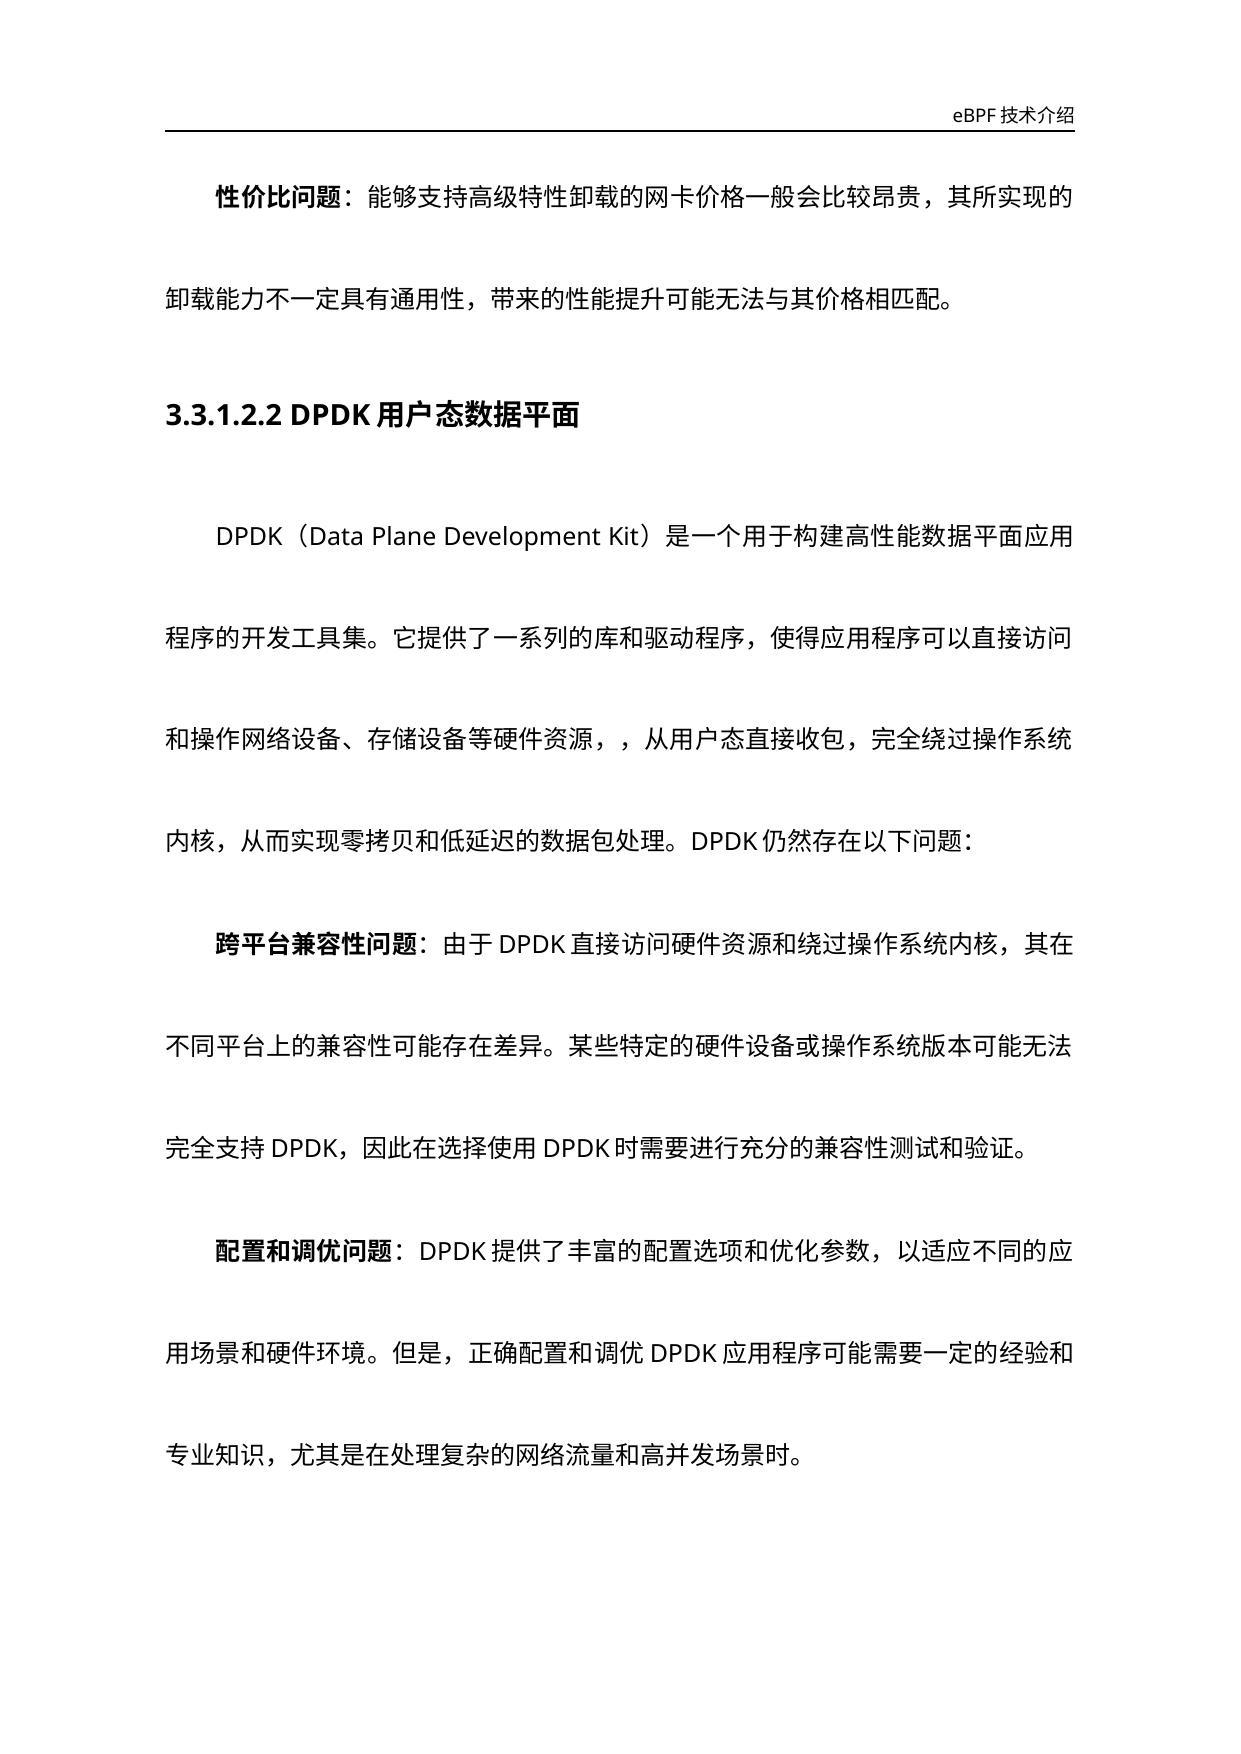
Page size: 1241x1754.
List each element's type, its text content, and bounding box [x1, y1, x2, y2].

text 配置和调优问题：DPDK提供了丰富的配置选项和优化参数，以适应不同的应用场景和硬件环境。但是，正确配置和调优DPDK应用程序可能需要一定的经验和专业知识，尤其是在处理复杂的网络流量和高并发场景时。 [165, 1216, 1075, 1487]
subtitle 3.3.1.2.2 DPDK用户态数据平面 [165, 379, 1075, 447]
text DPDK（Data Plane Development Kit）是一个用于构建高性能数据平面应用程序的开发工具集。它提供了一系列的库和驱动程序，使得应用程序可以直接访问和操作网络设备、存储设备等硬件资源，，从用户态直接收包，完全绕过操作系统内核，从而实现零拷贝和低延迟的数据包处理。DPDK仍然存在以下问题： [165, 500, 1075, 874]
text 性价比问题：能够支持高级特性卸载的网卡价格一般会比较昂贵，其所实现的卸载能力不一定具有通用性，带来的性能提升可能无法与其价格相匹配。 [165, 162, 1075, 332]
text 跨平台兼容性问题：由于DPDK直接访问硬件资源和绕过操作系统内核，其在不同平台上的兼容性可能存在差异。某些特定的硬件设备或操作系统版本可能无法完全支持DPDK，因此在选择使用DPDK时需要进行充分的兼容性测试和验证。 [165, 909, 1075, 1181]
